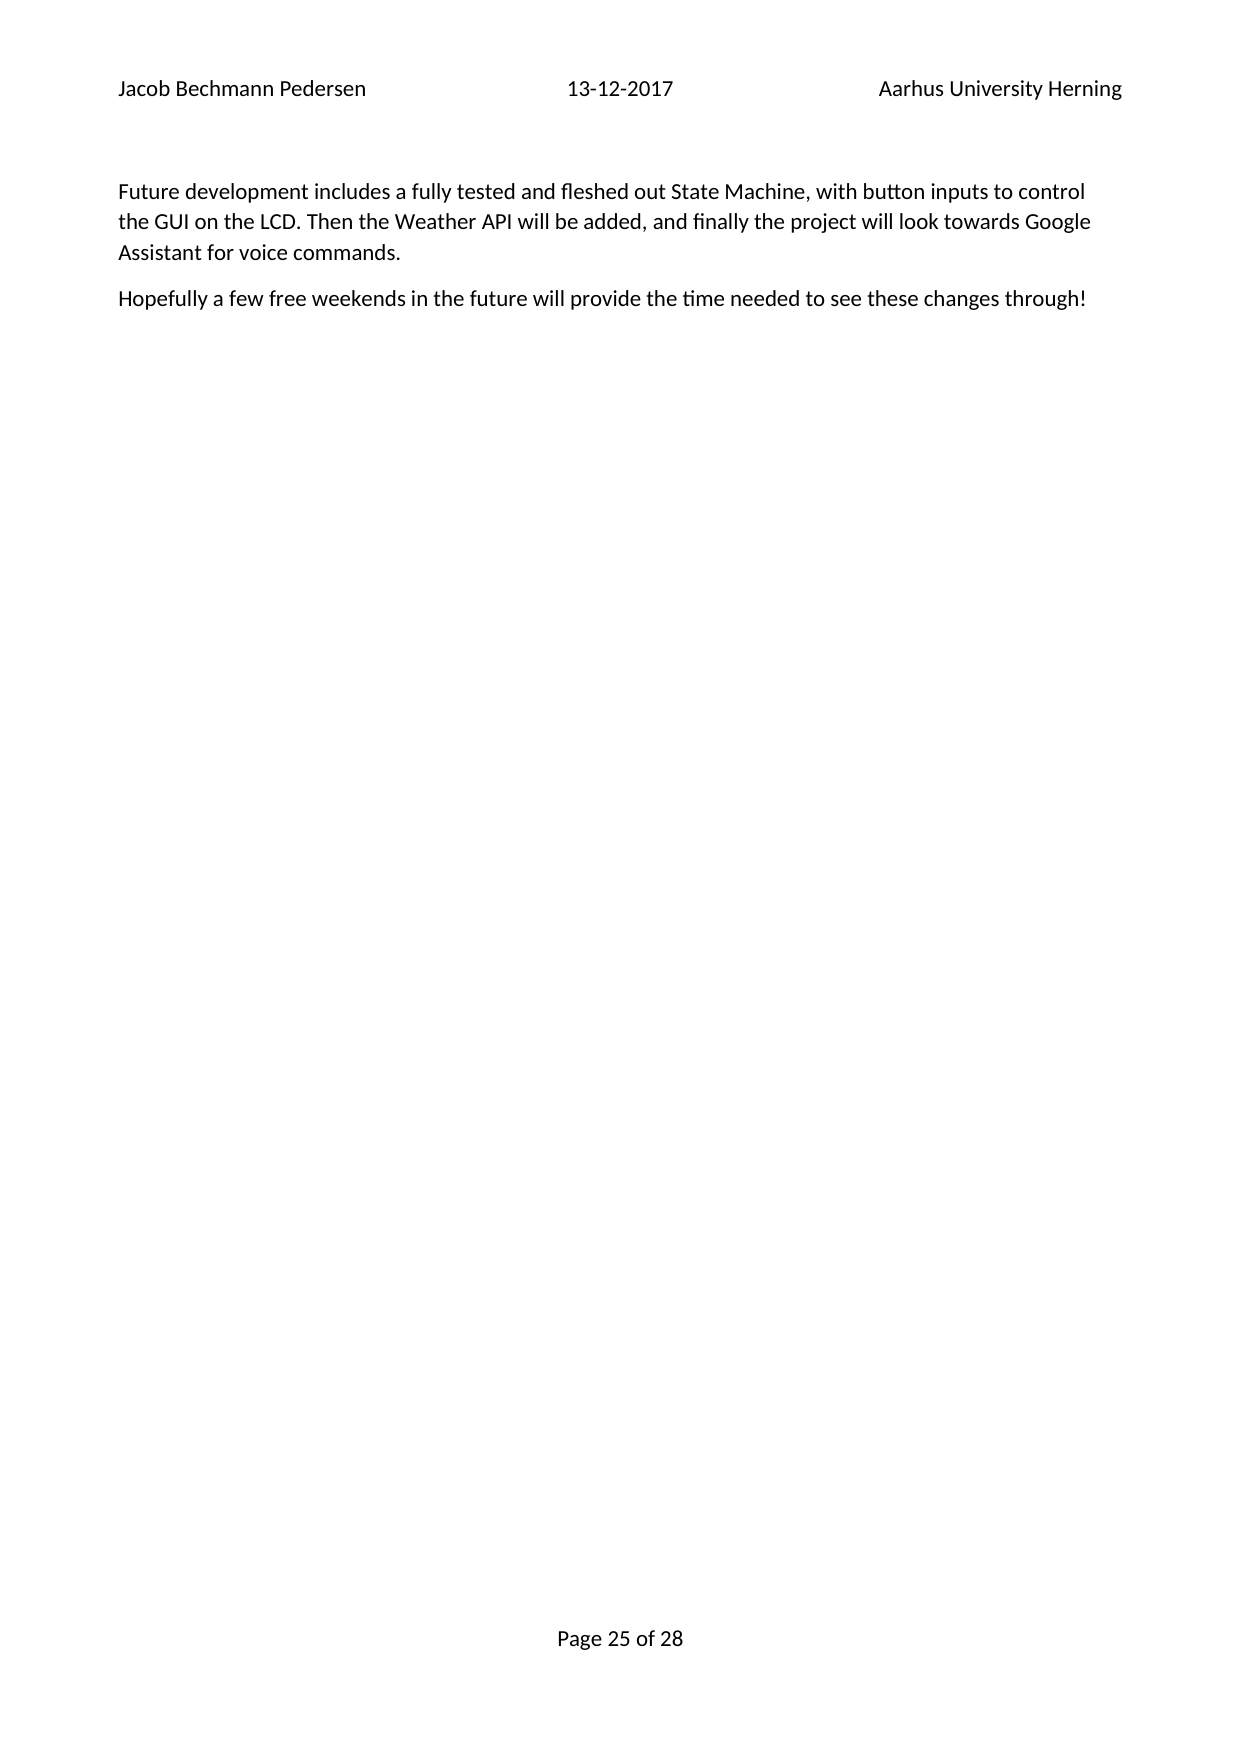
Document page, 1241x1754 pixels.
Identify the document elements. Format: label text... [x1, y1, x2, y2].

text Hopefully a few free weekends in the future will provide the time needed to see these changes through! [118, 284, 1122, 312]
text Future development includes a fully tested and fleshed out State Machine, with button inputs to control the GUI on the LCD. Then the Weather API will be added, and finally the project will look towards Google Assistant for voice commands. [118, 177, 1122, 266]
